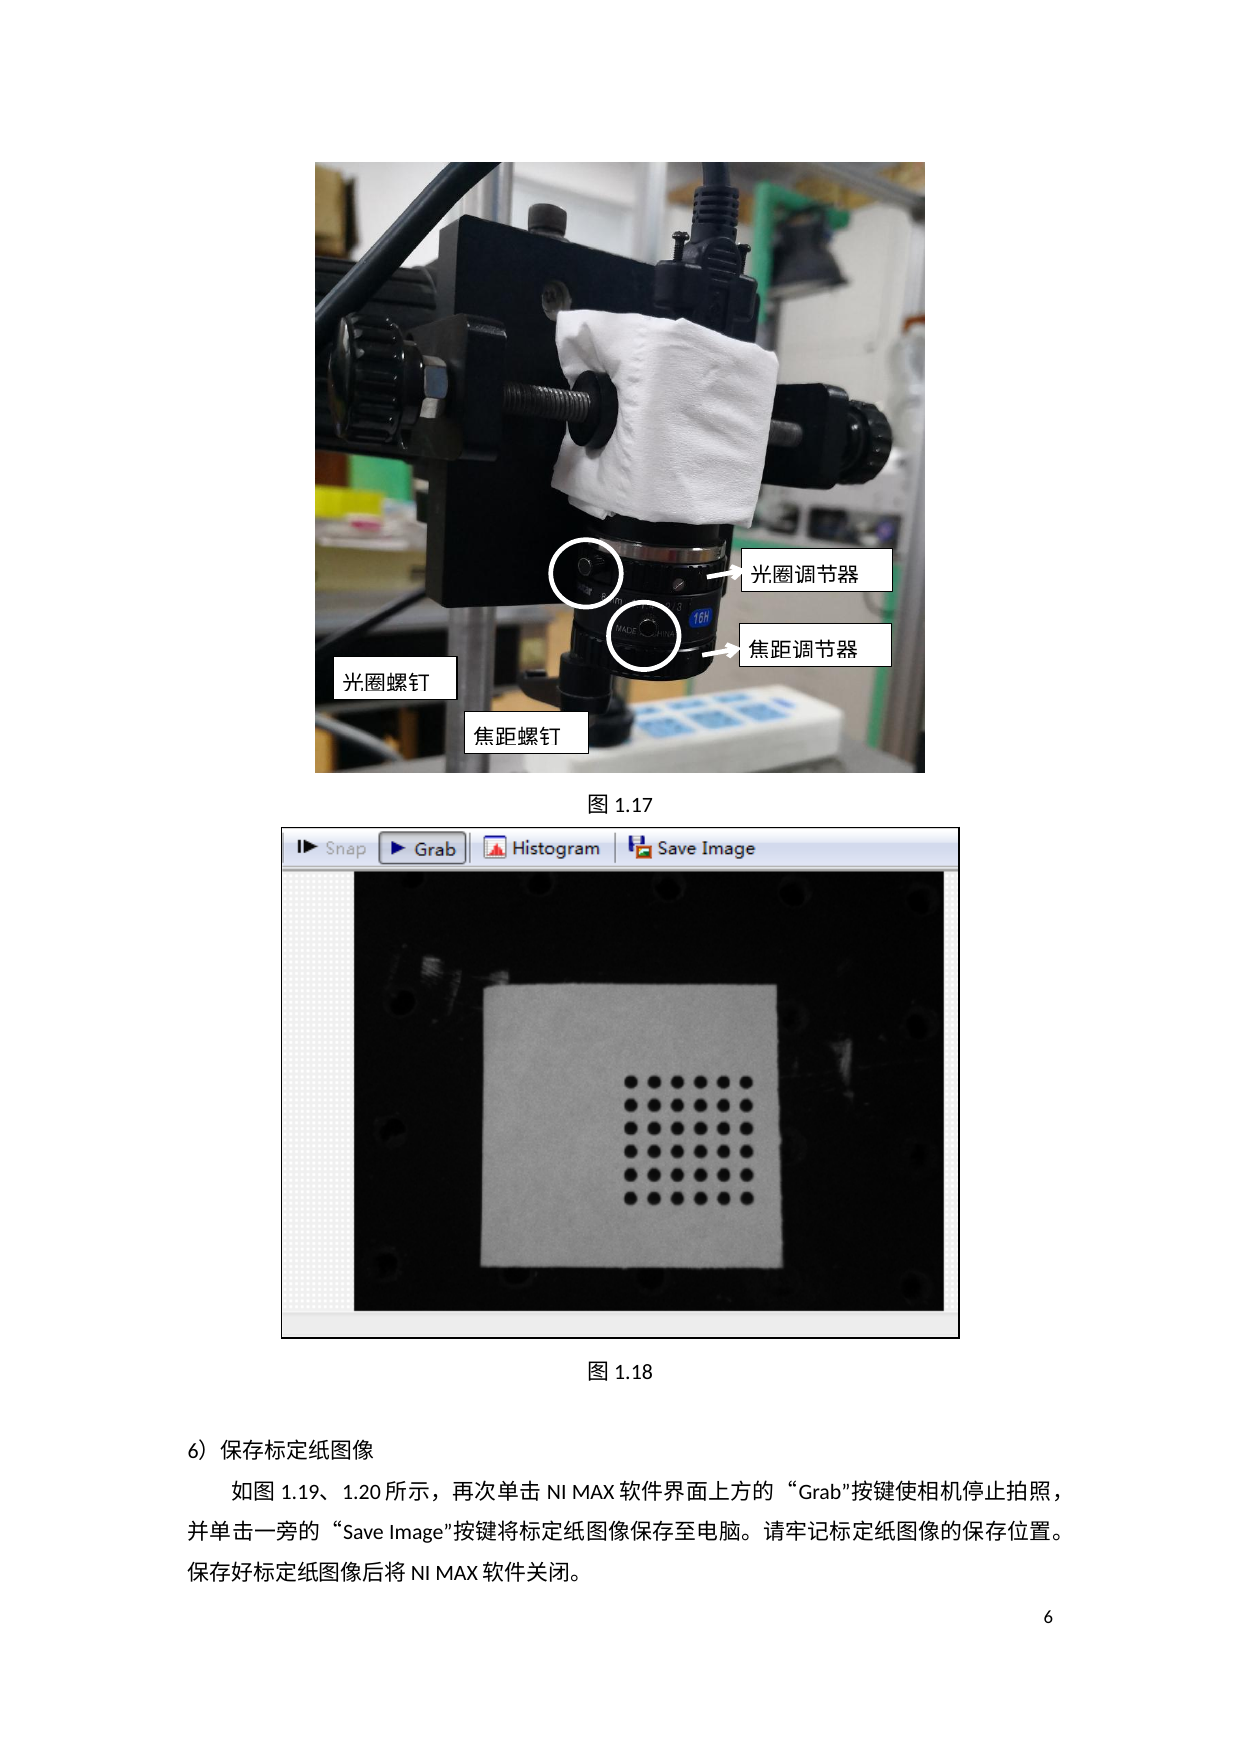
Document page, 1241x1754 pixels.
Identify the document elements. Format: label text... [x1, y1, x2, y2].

text 如图1.19、1.20所示，再次单击NI MAX软件界面上方的“Grab”按键使相机停止拍照，并单击一旁的“Save Image”按键将标定纸图像保存至电脑。请牢记标定纸图像的保存位置。保存好标定纸图像后将NI MAX软件关闭。 [187, 1473, 1053, 1587]
text 6）保存标定纸图像 [187, 1433, 1053, 1465]
picture [282, 828, 958, 1337]
picture [315, 162, 925, 773]
text 图1.18 [187, 1353, 1053, 1386]
text 图1.17 [187, 786, 1053, 819]
